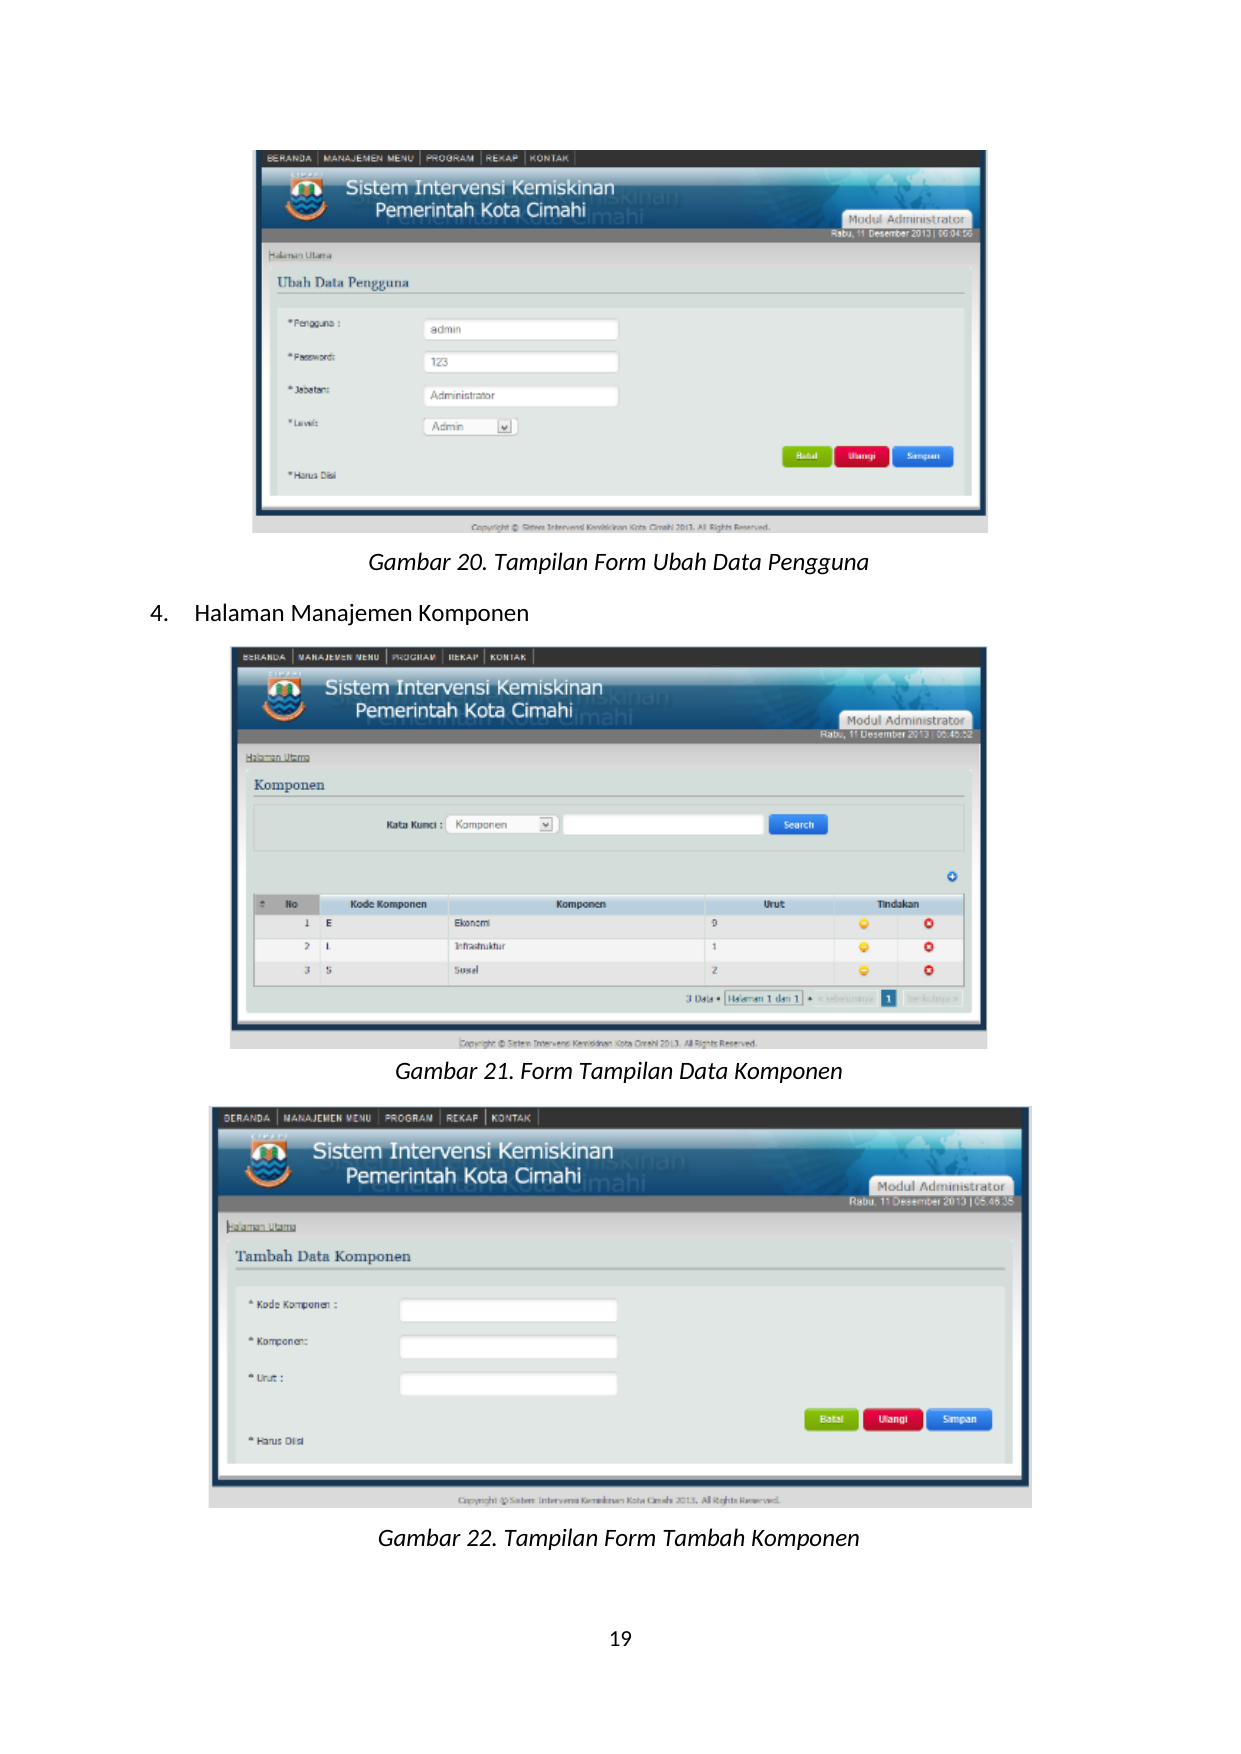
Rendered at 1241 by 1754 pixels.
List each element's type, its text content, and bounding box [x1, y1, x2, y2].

text Gambar 21. Form Tampilan Data Komponen [150, 1055, 1090, 1085]
picture [252, 150, 989, 533]
picture [229, 646, 988, 1049]
picture [208, 1106, 1032, 1508]
text Gambar 22. Tampilan Form Tambah Komponen [150, 1522, 1090, 1552]
text Gambar 20. Tampilan Form Ubah Data Pengguna [150, 546, 1090, 577]
list Halaman Manajemen Komponen [150, 597, 1090, 628]
